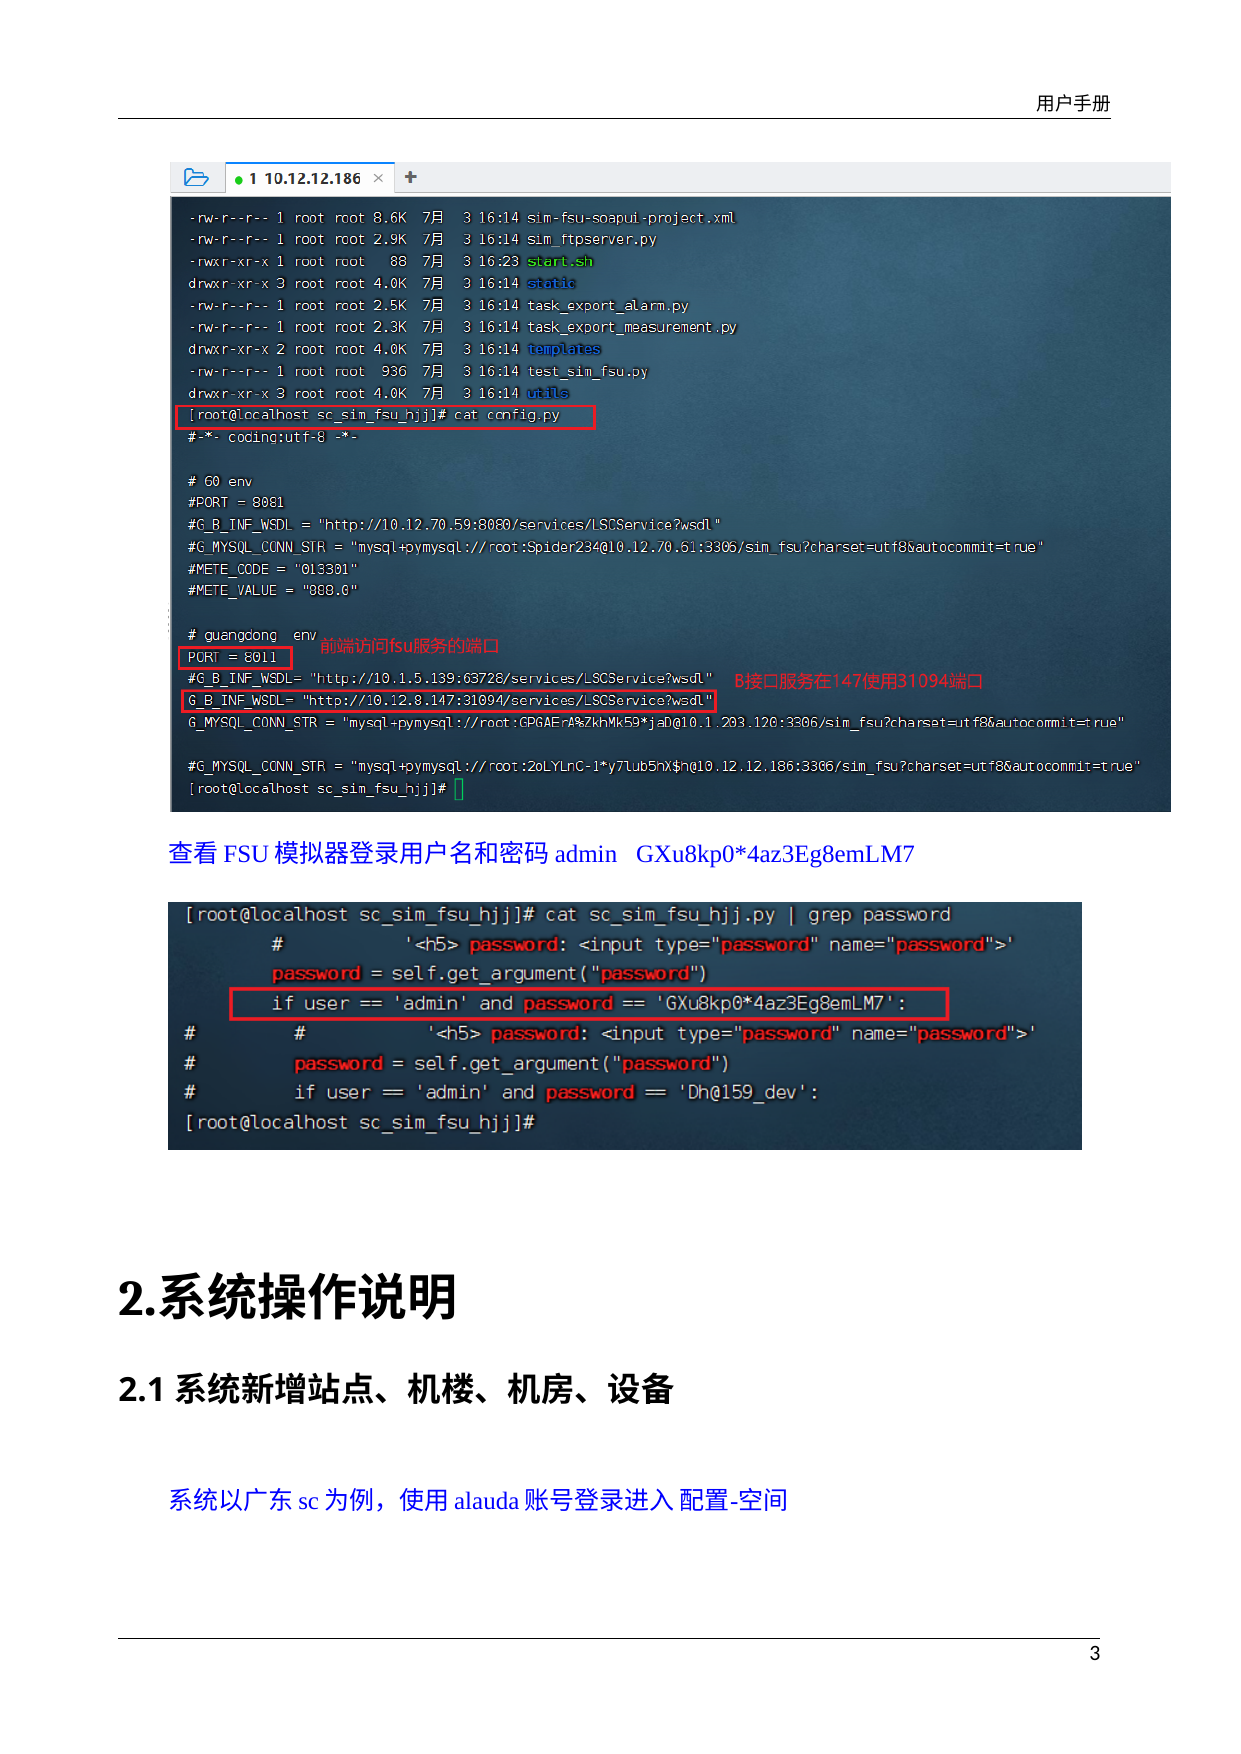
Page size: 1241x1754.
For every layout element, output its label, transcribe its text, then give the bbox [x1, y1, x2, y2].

text 查看FSU模拟器登录用户名和密码 admin GXu8kp0*4az3Eg8emLM7 [118, 819, 1122, 884]
picture [168, 162, 1171, 812]
text 系统以广东sc为例，使用alauda账号登录进入 配置-空间 [118, 1466, 1122, 1531]
subtitle 系统新增站点、机楼、机房、设备 [118, 1354, 1122, 1419]
subtitle .系统操作说明 [118, 1244, 1122, 1342]
picture [168, 902, 1082, 1150]
